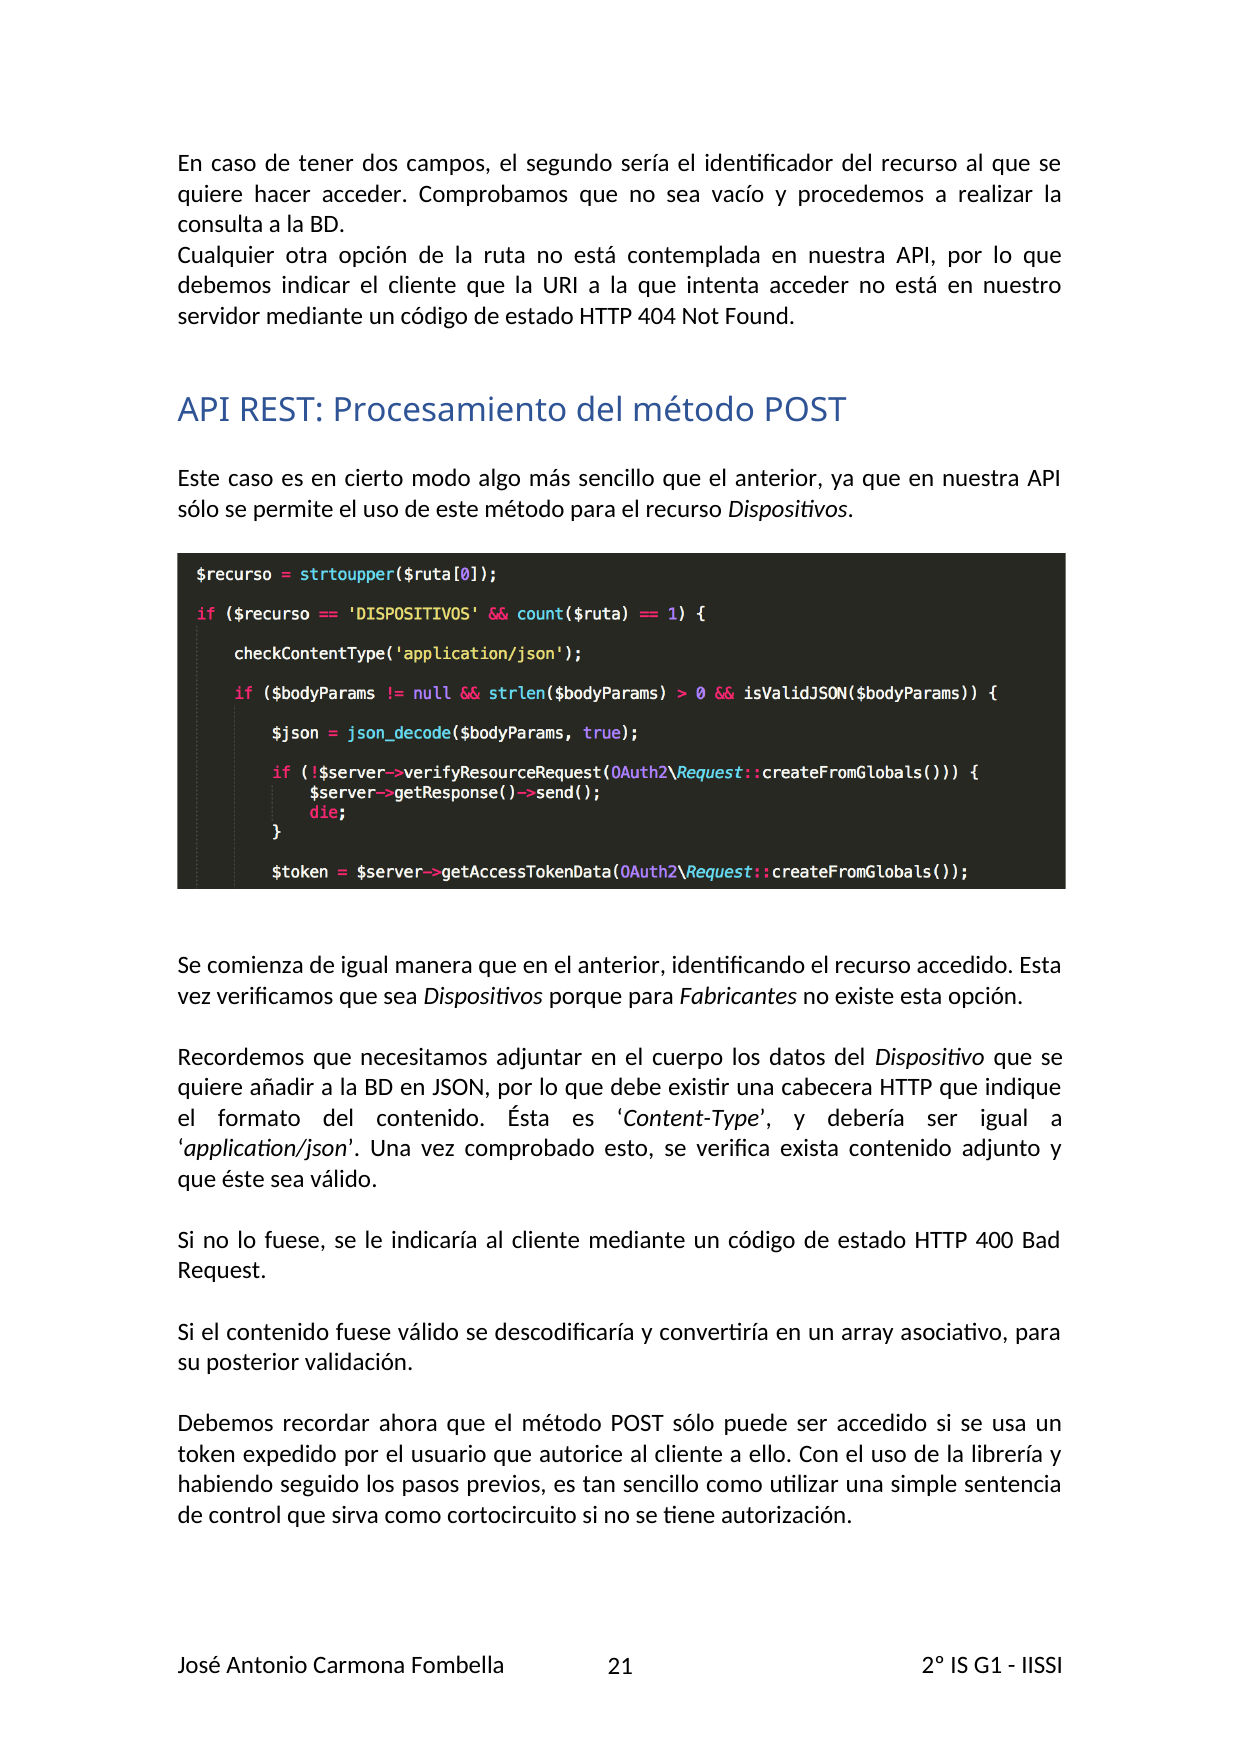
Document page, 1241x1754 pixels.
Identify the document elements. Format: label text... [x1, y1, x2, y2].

text En caso de tener dos campos, el segundo sería el identificador del recurso al que se quiere hacer acceder. Comprobamos que no sea vacío y procedemos a realizar la consulta a la BD. [177, 148, 1063, 239]
text Cualquier otra opción de la ruta no está contemplada en nuestra API, por lo que debemos indicar el cliente que la URI a la que intenta acceder no está en nuestro servidor mediante un código de estado HTTP 404 Not Found. [177, 239, 1063, 331]
text Si no lo fuese, se le indicaría al cliente mediante un código de estado HTTP 400 Bad Request. [177, 1224, 1063, 1285]
text Recordemos que necesitamos adjuntar en el cuerpo los datos del Dispositivo que se quiere añadir a la BD en JSON, por lo que debe existir una cabecera HTTP que indique el formato del contenido. Ésta es ‘Content-Type’, y debería ser igual a ‘application/json’. Una vez comprobado esto, se verifica exista contenido adjunto y que éste sea válido. [177, 1041, 1063, 1193]
subtitle API REST: Procesamiento del método POST [177, 386, 1063, 432]
text Debemos recordar ahora que el método POST sólo puede ser accedido si se usa un token expedido por el usuario que autorice al cliente a ello. Con el uso de la librería y habiendo seguido los pasos previos, es tan sencillo como utilizar una simple sentencia de control que sirva como cortocircuito si no se tiene autorización. [177, 1407, 1063, 1529]
picture [177, 553, 1066, 889]
text Si el contenido fuese válido se descodificaría y convertiría en un array asociativo, para su posterior validación. [177, 1316, 1063, 1377]
text Este caso es en cierto modo algo más sencillo que el anterior, ya que en nuestra API sólo se permite el uso de este método para el recurso Dispositivos. [177, 462, 1063, 523]
text Se comienza de igual manera que en el anterior, identificando el recurso accedido. Esta vez verificamos que sea Dispositivos porque para Fabricantes no existe esta opción. [177, 949, 1063, 1010]
